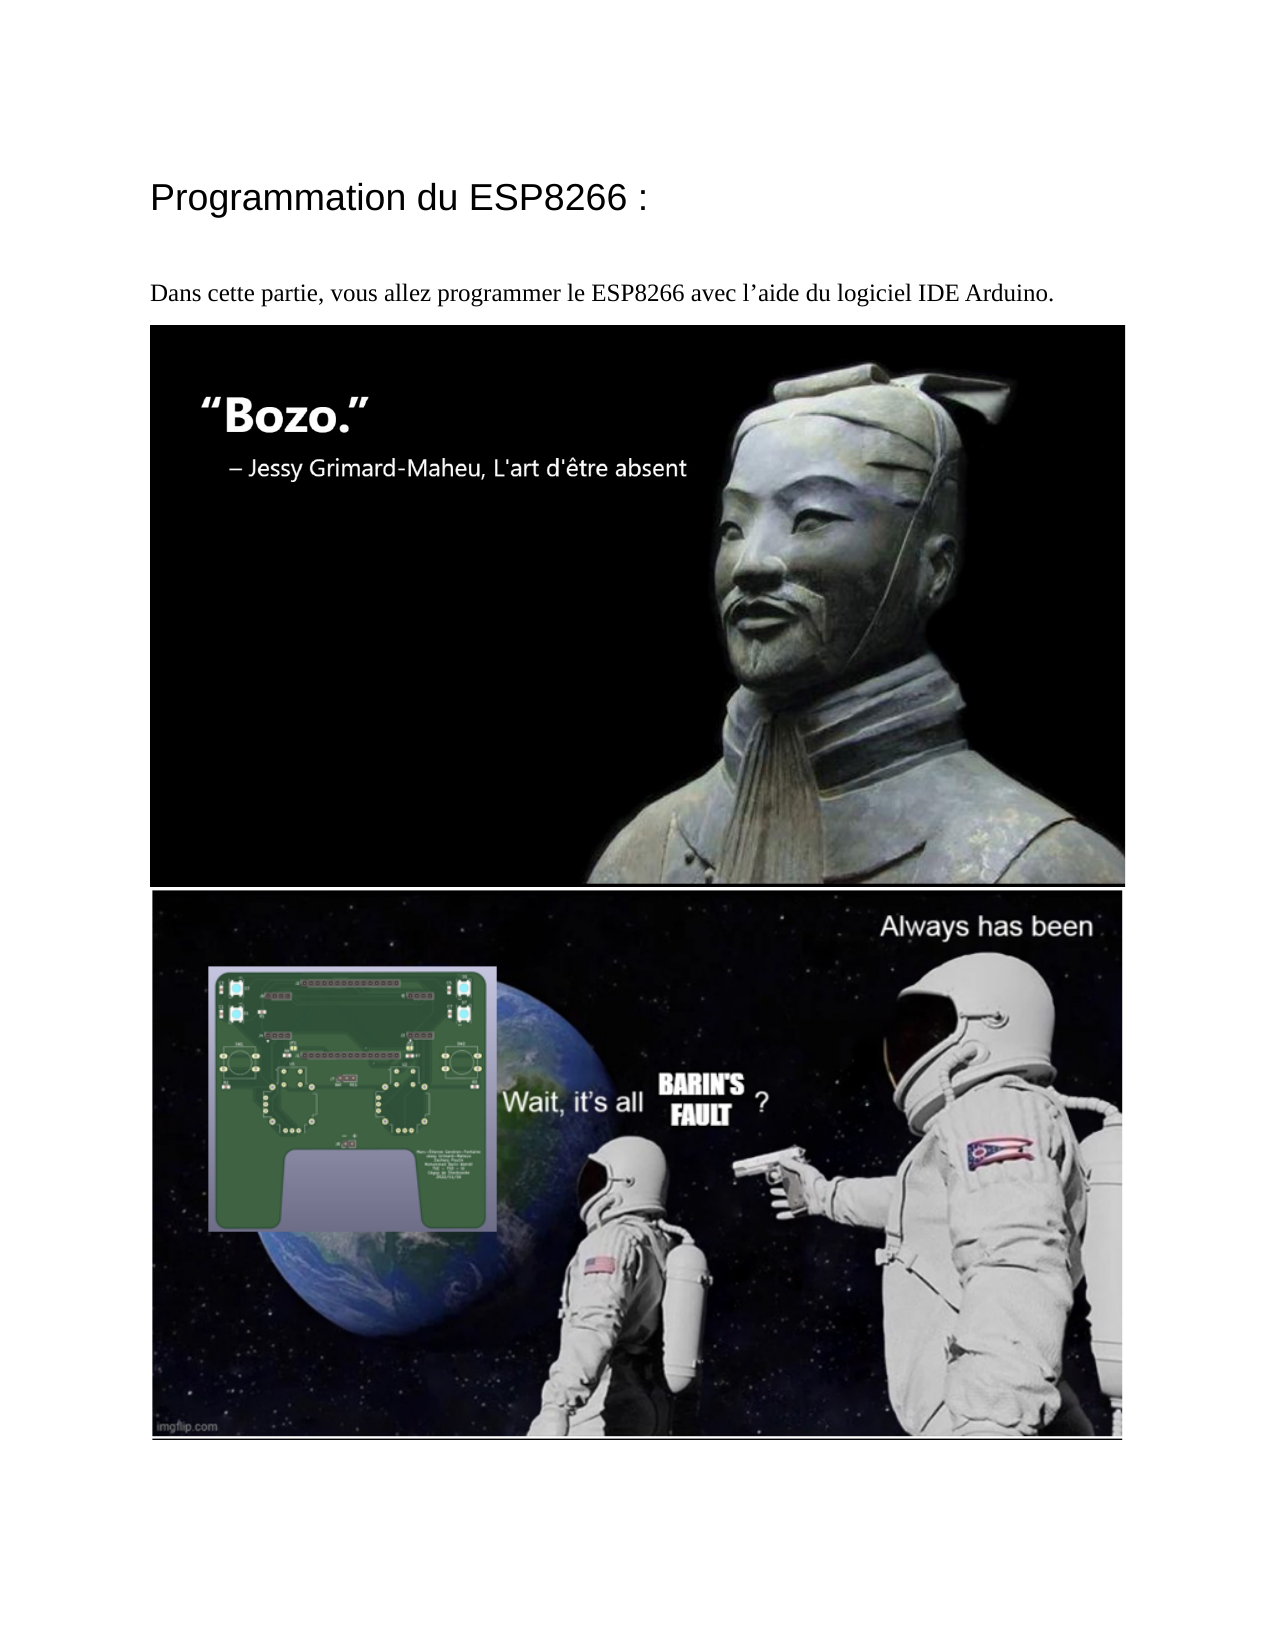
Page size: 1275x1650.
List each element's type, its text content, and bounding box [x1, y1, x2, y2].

text Dans cette partie, vous allez programmer le ESP8266 avec l’aide du logiciel IDE Arduino. [150, 278, 1125, 307]
picture [150, 888, 1125, 1440]
subtitle Programmation du ESP8266 : [150, 175, 1125, 218]
picture [150, 325, 1125, 887]
